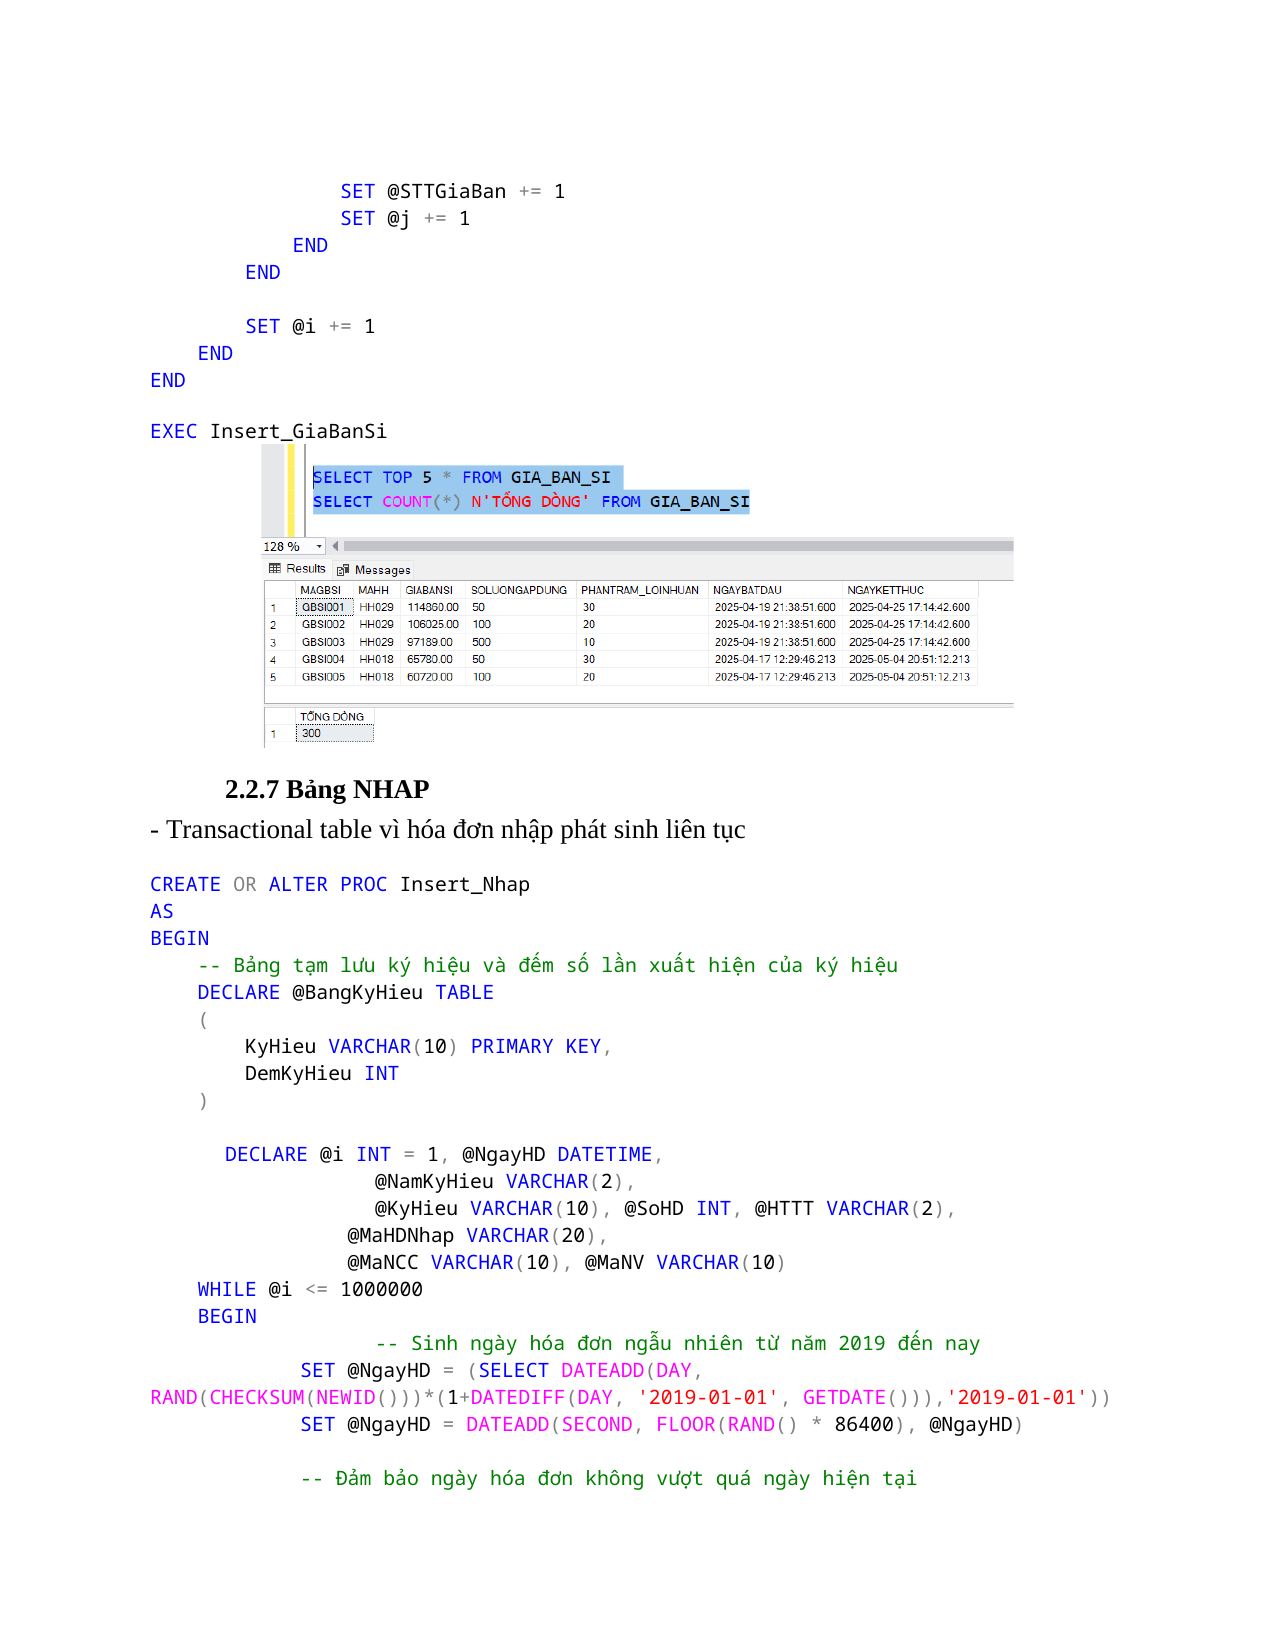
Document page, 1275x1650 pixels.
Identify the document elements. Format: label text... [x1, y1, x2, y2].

text SET @NgayHD = (SELECT DATEADD(DAY, RAND(CHECKSUM(NEWID()))*(1+DATEDIFF(DAY, '2019-01-01', GETDATE())),'2019-01-01')) [150, 1356, 1125, 1410]
text END [150, 258, 1125, 285]
text -- Bảng tạm lưu ký hiệu và đếm số lần xuất hiện của ký hiệu [150, 952, 1125, 978]
text SET @i += 1 [150, 312, 1125, 339]
text -- Đảm bảo ngày hóa đơn không vượt quá ngày hiện tại [150, 1464, 1125, 1491]
text SET @STTGiaBan += 1 [150, 177, 1125, 204]
text @MaHDNhap VARCHAR(20), [150, 1221, 1125, 1248]
text @NamKyHieu VARCHAR(2), [150, 1167, 1125, 1194]
picture [261, 444, 1014, 748]
text KyHieu VARCHAR(10) PRIMARY KEY, [150, 1032, 1125, 1059]
text DemKyHieu INT [150, 1059, 1125, 1086]
subtitle 2.2.7 Bảng NHAP [150, 773, 1125, 804]
text - Transactional table vì hóa đơn nhập phát sinh liên tục [150, 813, 1125, 845]
text ( [150, 1006, 1125, 1032]
text WHILE @i <= 1000000 [150, 1275, 1125, 1302]
text END [150, 366, 1125, 393]
text @KyHieu VARCHAR(10), @SoHD INT, @HTTT VARCHAR(2), [150, 1194, 1125, 1221]
text SET @NgayHD = DATEADD(SECOND, FLOOR(RAND() * 86400), @NgayHD) [150, 1410, 1125, 1437]
text DECLARE @i INT = 1, @NgayHD DATETIME, [150, 1140, 1125, 1167]
text BEGIN [150, 1302, 1125, 1329]
text END [150, 231, 1125, 258]
text DECLARE @BangKyHieu TABLE [150, 978, 1125, 1006]
text END [150, 339, 1125, 366]
text -- Sinh ngày hóa đơn ngẫu nhiên từ năm 2019 đến nay [150, 1329, 1125, 1356]
text SET @j += 1 [150, 204, 1125, 231]
text BEGIN [150, 924, 1125, 952]
text EXEC Insert_GiaBanSi [150, 417, 1125, 444]
text ) [150, 1086, 1125, 1113]
text @MaNCC VARCHAR(10), @MaNV VARCHAR(10) [150, 1248, 1125, 1275]
text CREATE OR ALTER PROC Insert_Nhap [150, 871, 1125, 898]
text AS [150, 898, 1125, 924]
